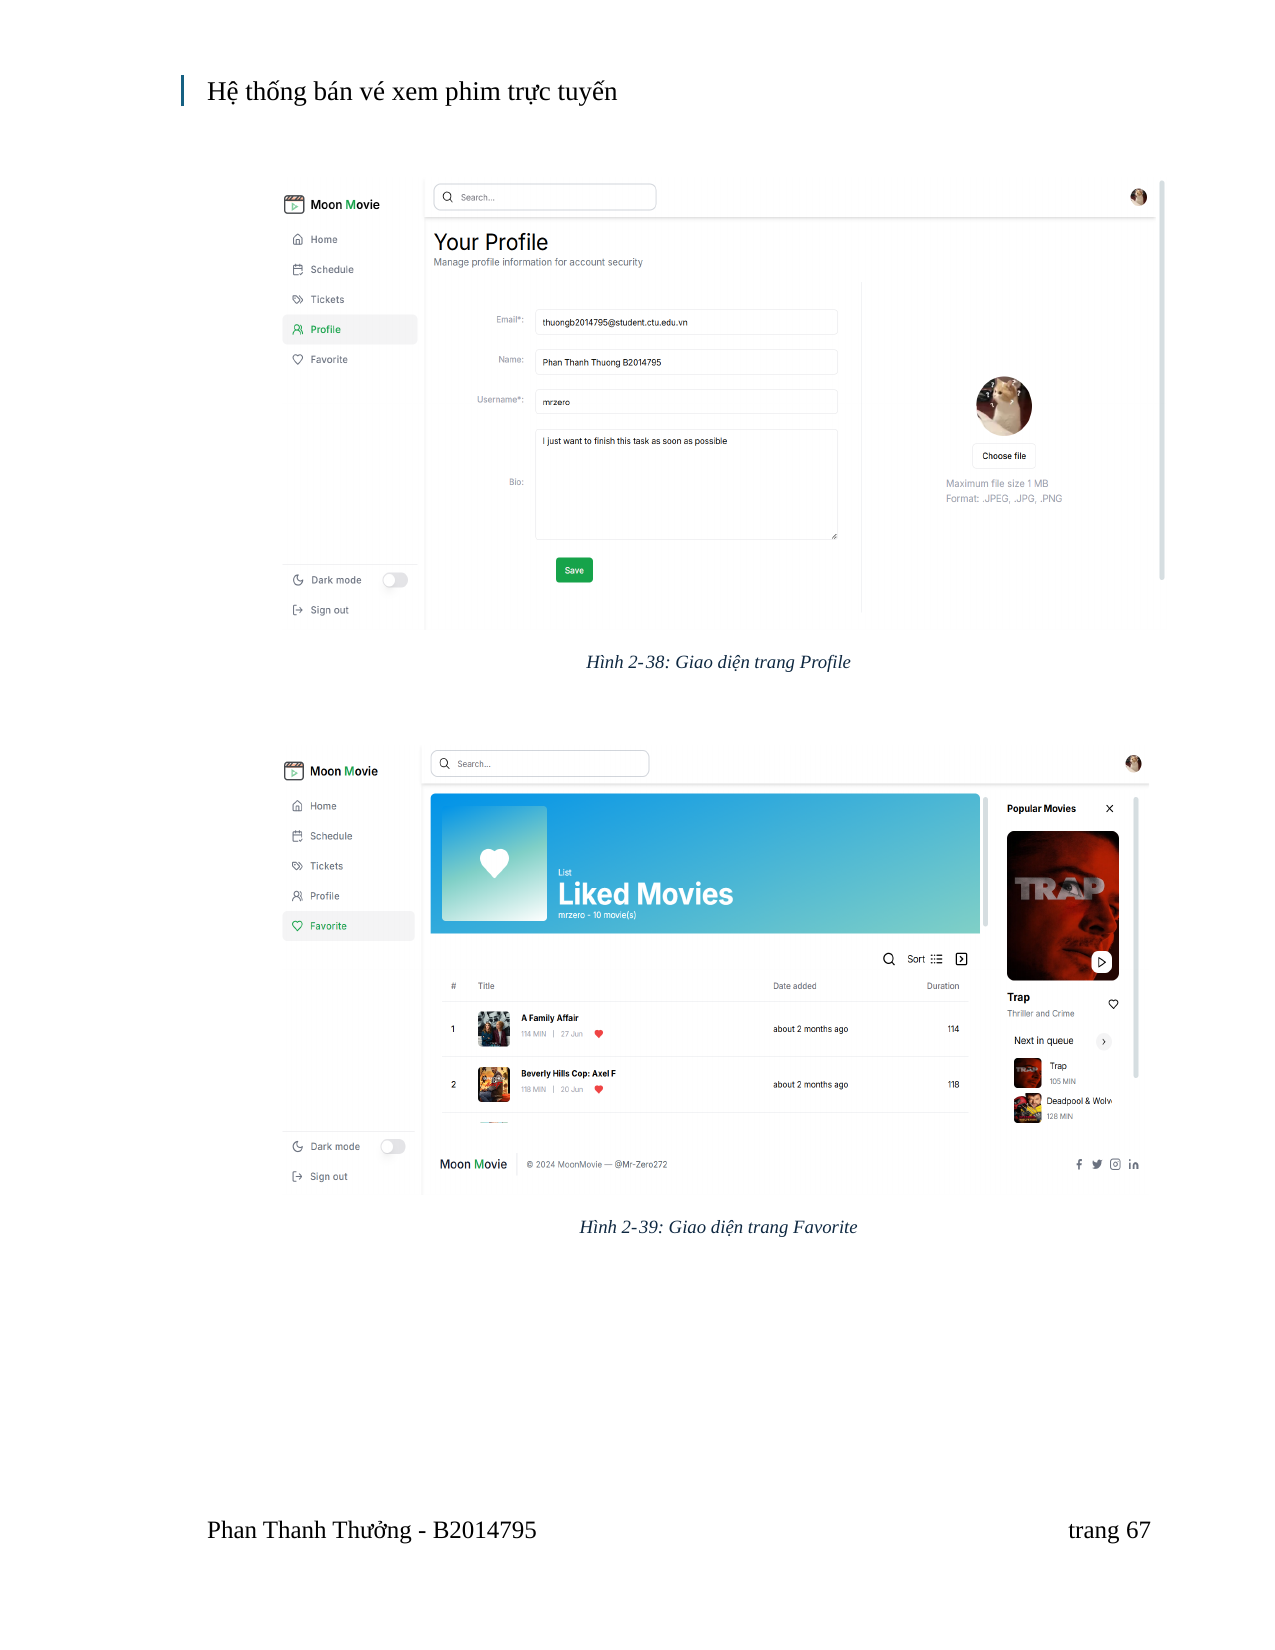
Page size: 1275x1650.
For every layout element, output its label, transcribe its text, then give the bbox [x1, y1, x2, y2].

picture [281, 177, 1167, 630]
picture [281, 745, 1150, 1195]
